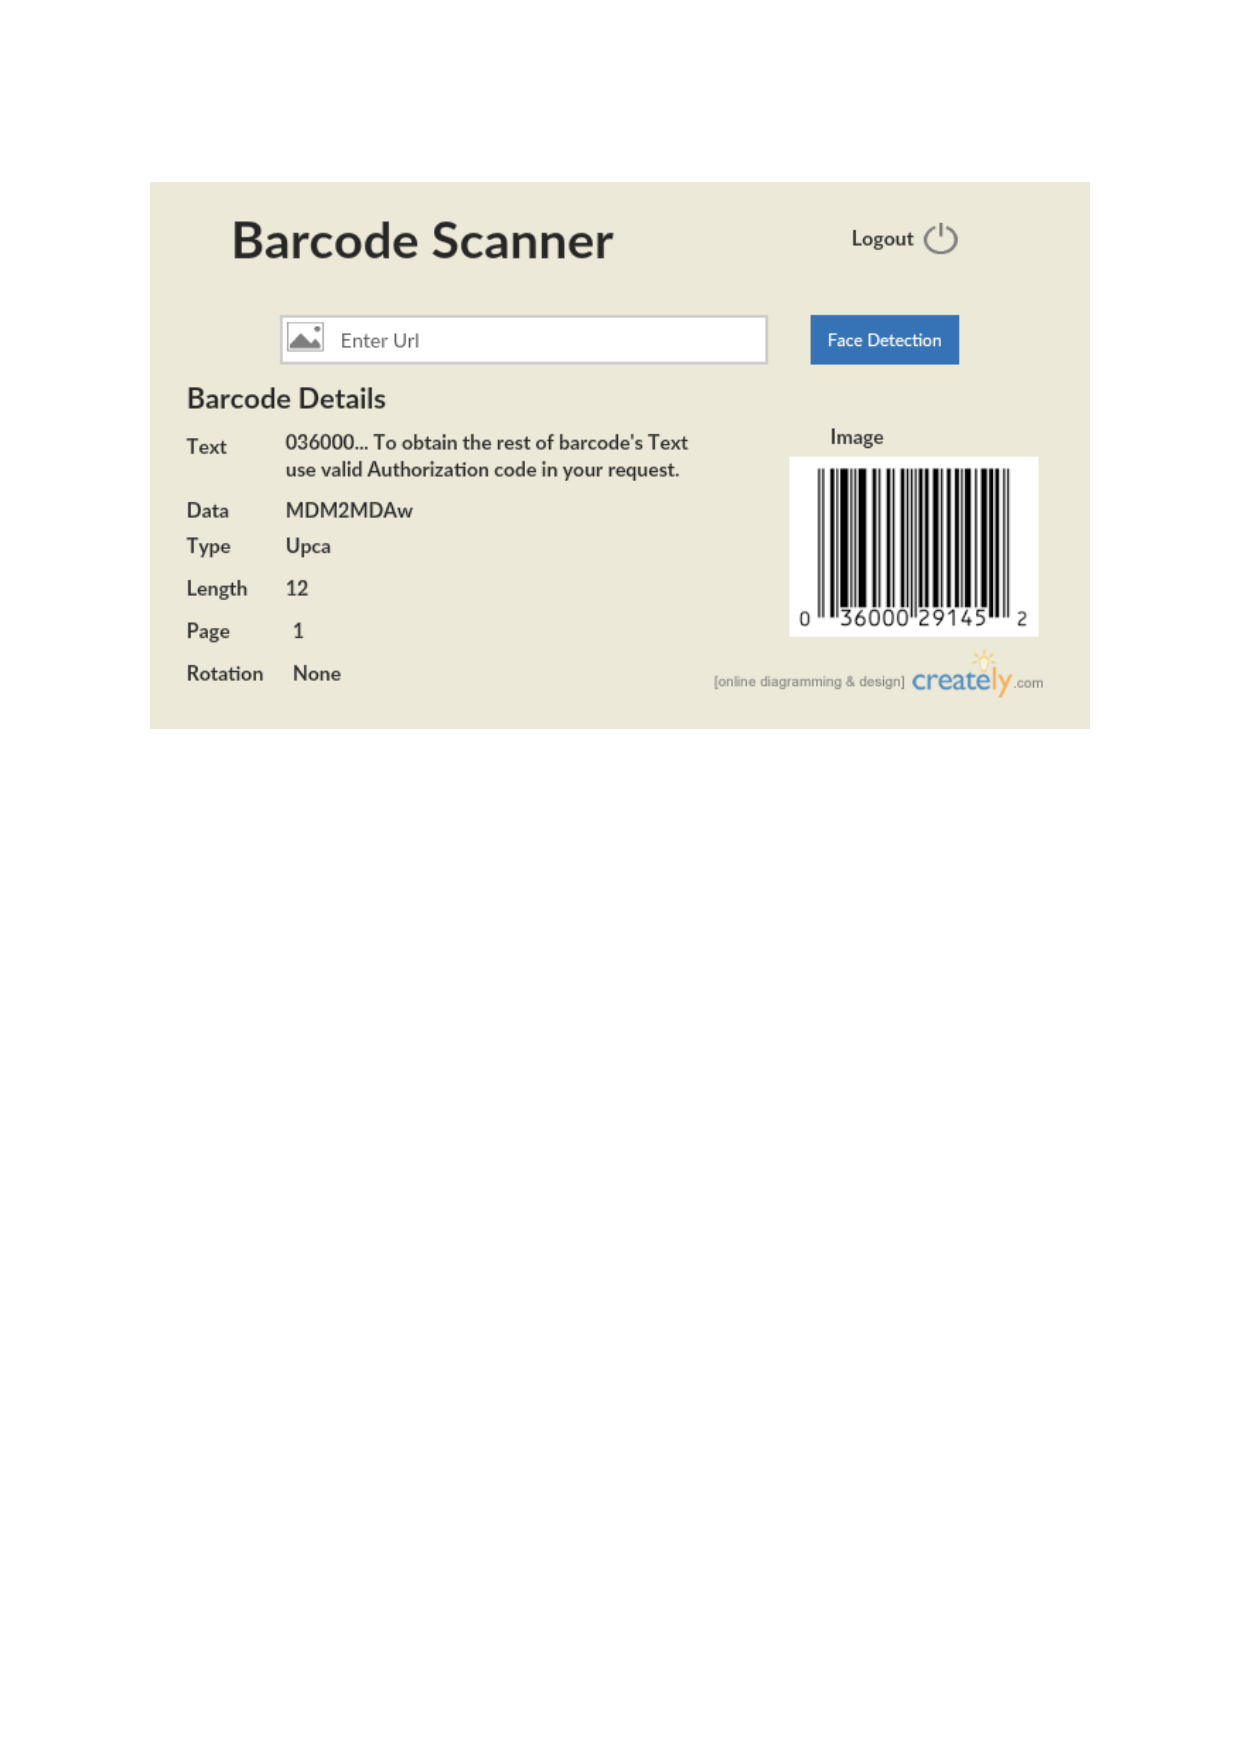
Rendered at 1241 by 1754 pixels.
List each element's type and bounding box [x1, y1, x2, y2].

picture [150, 182, 1091, 729]
